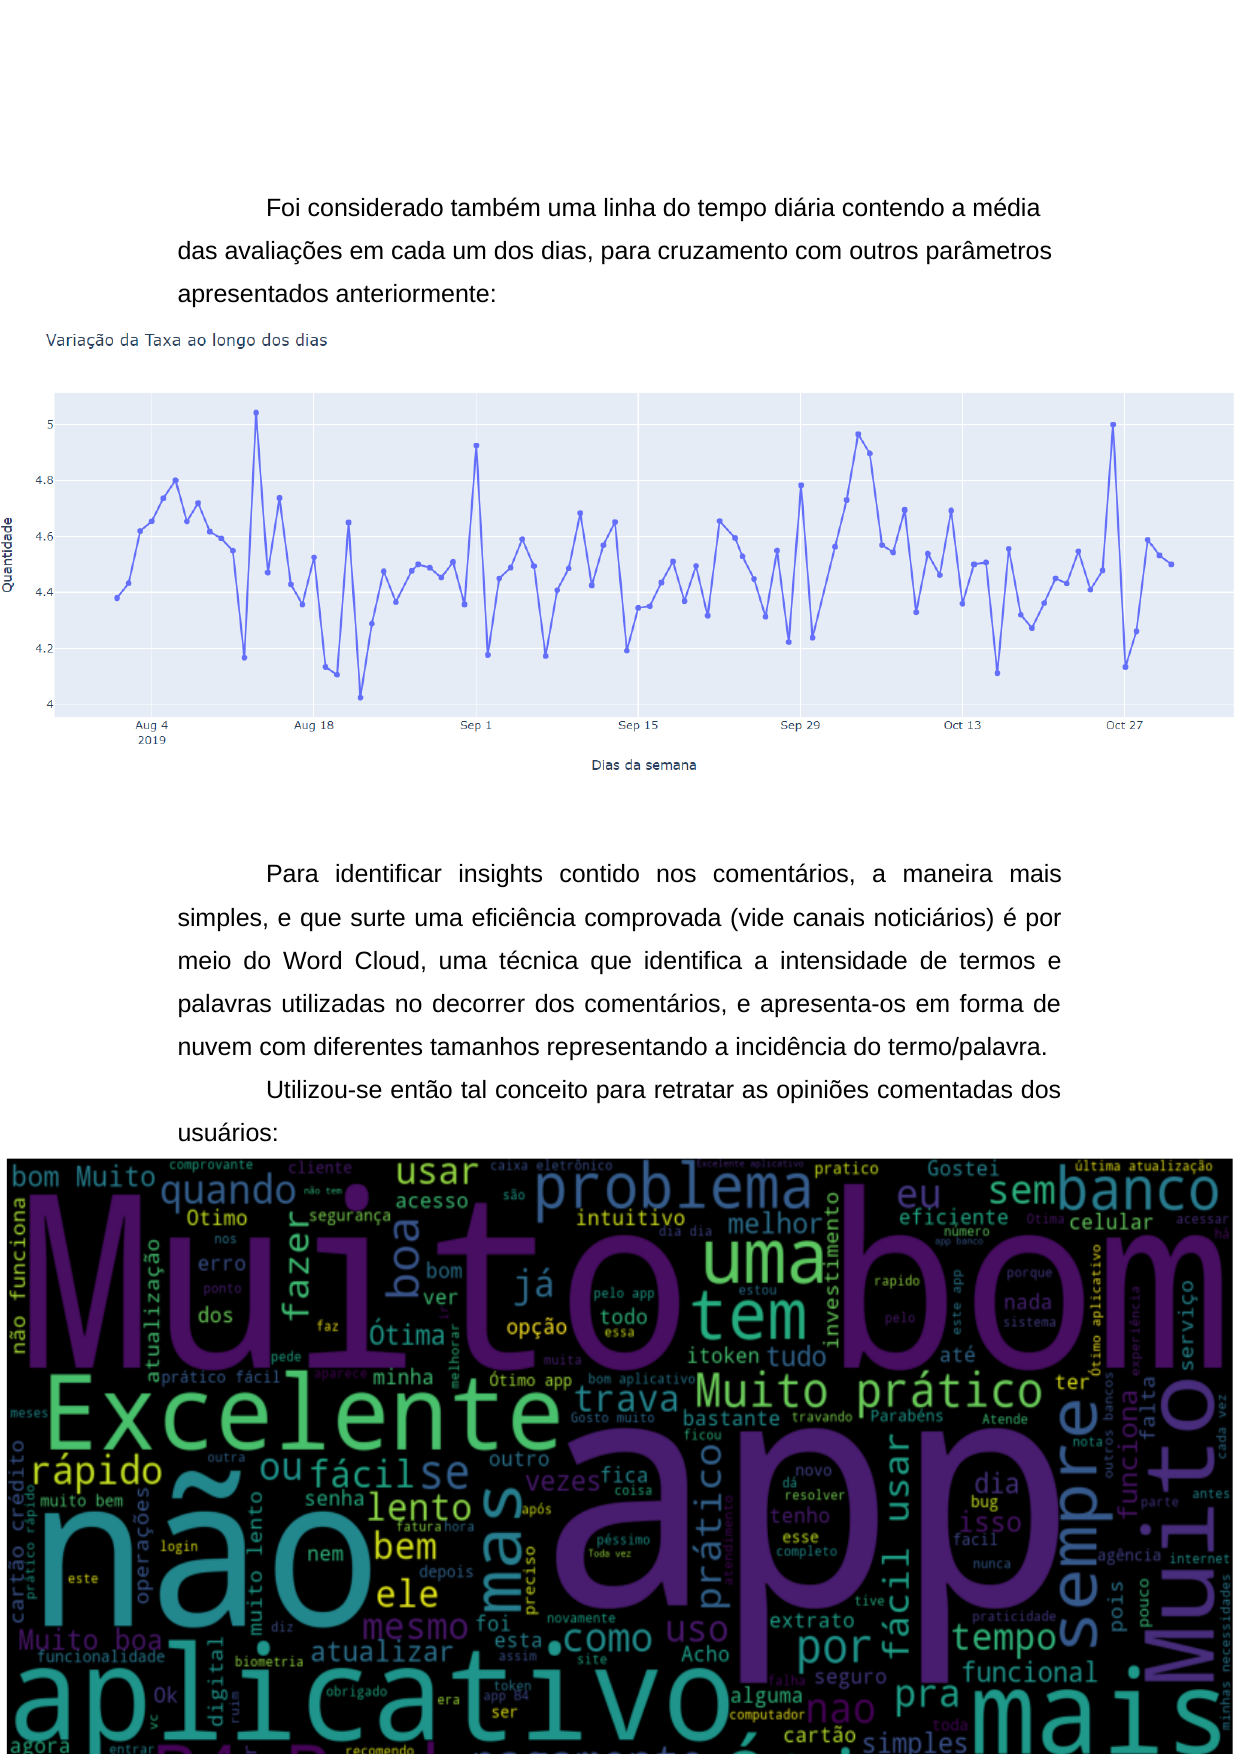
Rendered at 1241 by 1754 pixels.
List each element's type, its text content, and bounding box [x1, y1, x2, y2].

text Para identificar insights contido nos comentários, a maneira mais simples, e que surte uma eficiência comprovada (vide canais noticiários) é por meio do Word Cloud, uma técnica que identifica a intensidade de termos e palavras utilizadas no decorrer dos comentários, e apresenta-os em forma de nuvem com diferentes tamanhos representando a incidência do termo/palavra. [177, 859, 1063, 1061]
text Foi considerado também uma linha do tempo diária contendo a média das avaliações em cada um dos dias, para cruzamento com outros parâmetros apresentados anteriormente: [177, 193, 1063, 308]
text Utilizou-se então tal conceito para retratar as opiniões comentadas dos usuários: [177, 1075, 1063, 1147]
picture [0, 325, 1240, 783]
picture [0, 1148, 1241, 1754]
